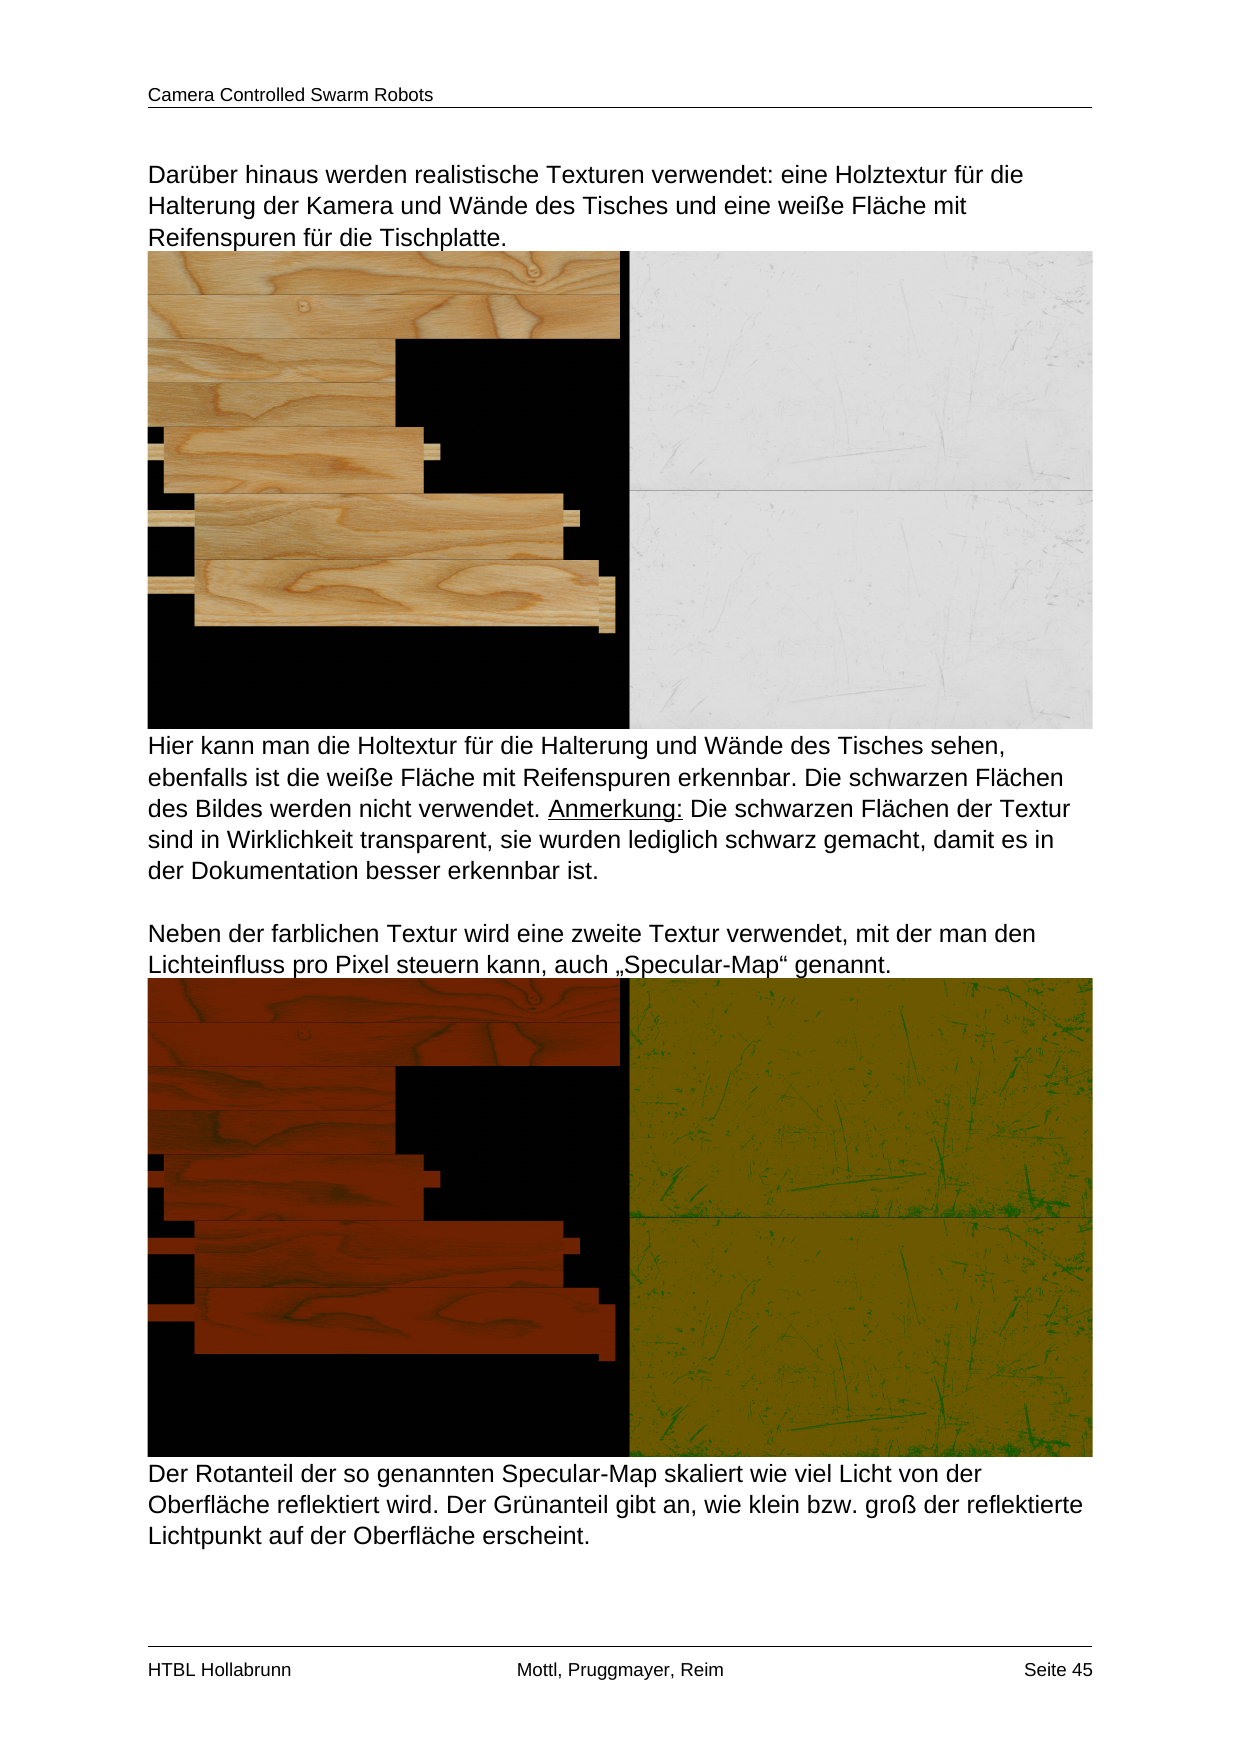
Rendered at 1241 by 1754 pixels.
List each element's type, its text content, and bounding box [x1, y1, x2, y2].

text Der Rotanteil der so genannten Specular-Map skaliert wie viel Licht von der Oberfläche reflektiert wird. Der Grünanteil gibt an, wie klein bzw. groß der reflektierte Lichtpunkt auf der Oberfläche erscheint. [148, 1457, 1092, 1550]
text Neben der farblichen Textur wird eine zweite Textur verwendet, mit der man den Lichteinfluss pro Pixel steuern kann, auch „Specular-Map“ genannt. [148, 916, 1092, 978]
text Hier kann man die Holtextur für die Halterung und Wände des Tisches sehen, ebenfalls ist die weiße Fläche mit Reifenspuren erkennbar. Die schwarzen Flächen des Bildes werden nicht verwendet. Anmerkung: Die schwarzen Flächen der Textur sind in Wirklichkeit transparent, sie wurden lediglich schwarz gemacht, damit es in der Dokumentation besser erkennbar ist. [148, 729, 1092, 885]
picture [147, 251, 1093, 729]
text Darüber hinaus werden realistische Texturen verwendet: eine Holztextur für die Halterung der Kamera und Wände des Tisches und eine weiße Fläche mit Reifenspuren für die Tischplatte. [148, 158, 1092, 251]
picture [147, 978, 1093, 1457]
